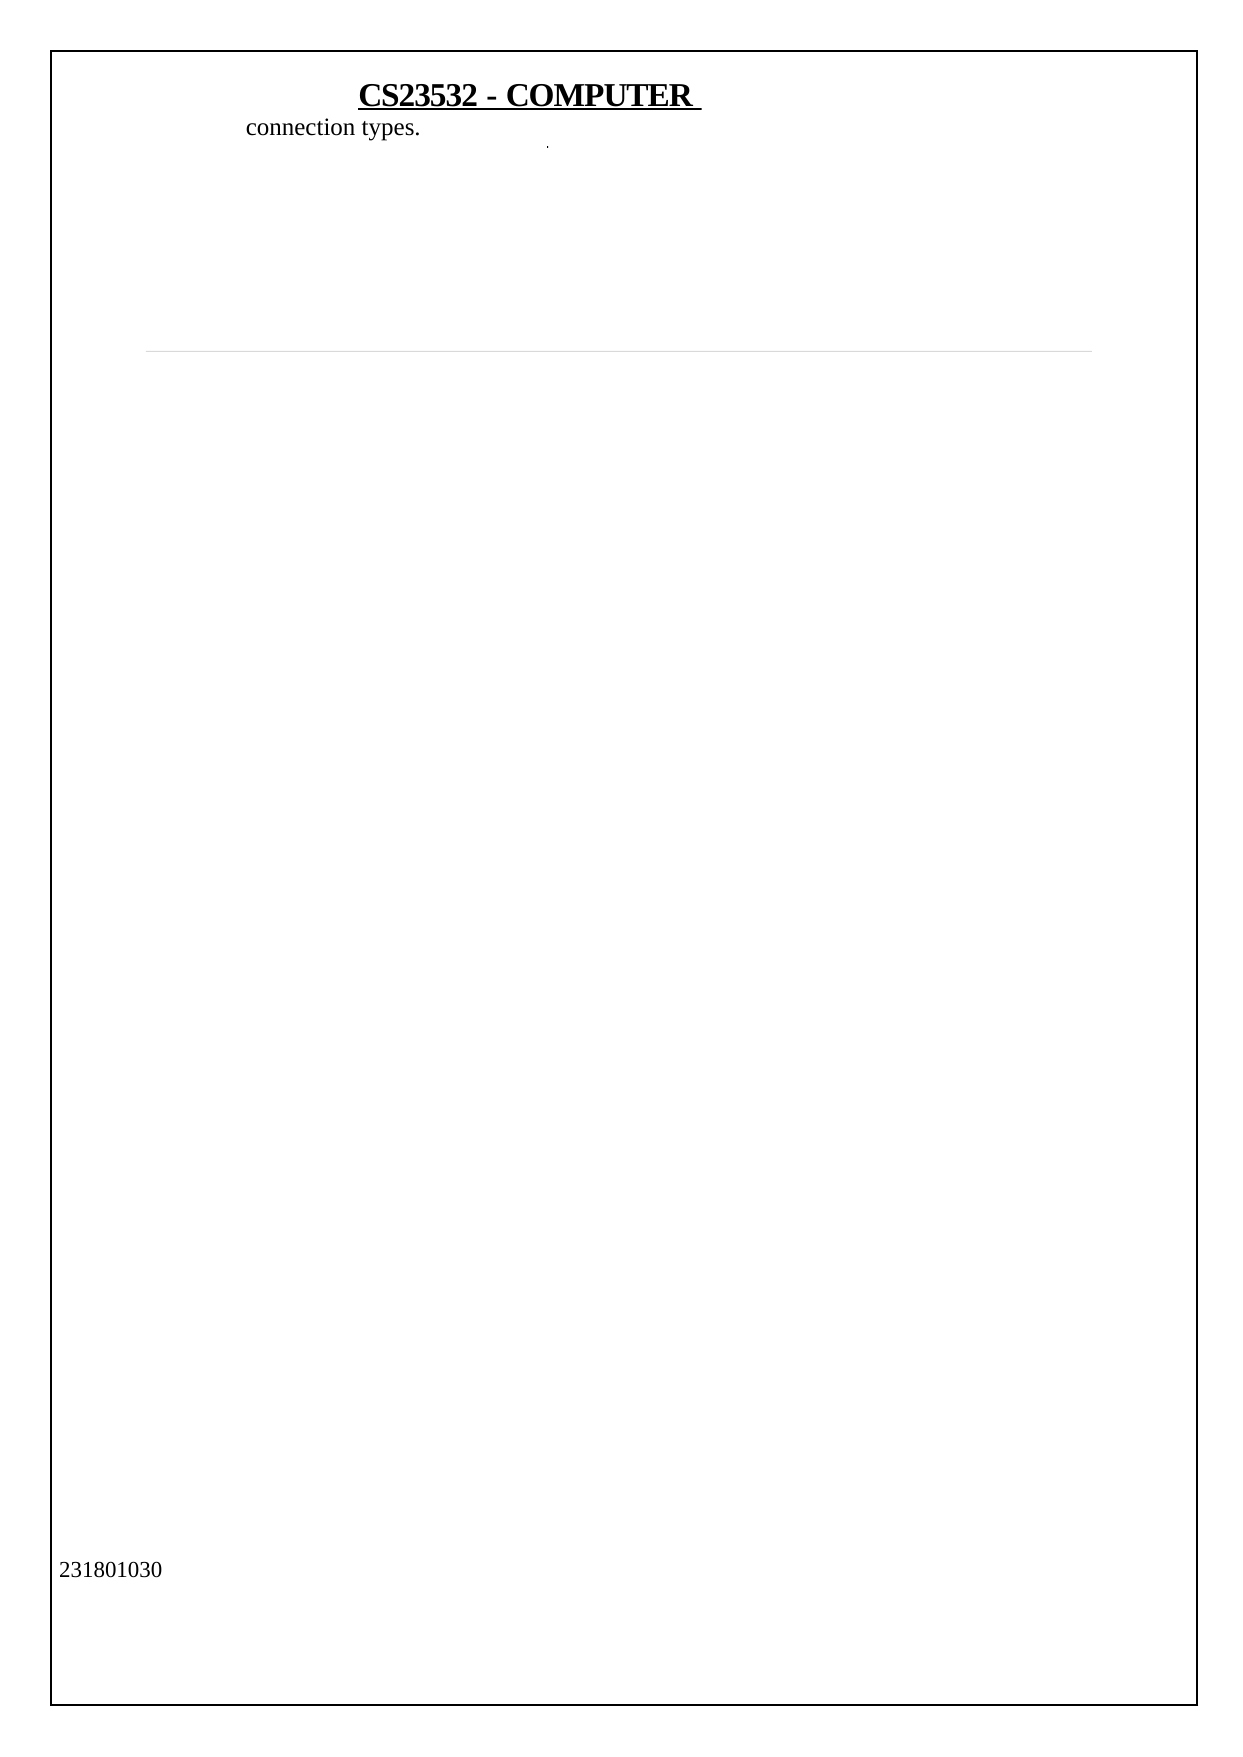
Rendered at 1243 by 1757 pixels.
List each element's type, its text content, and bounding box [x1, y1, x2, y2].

text of nameserver entries depend on the DNS priority values in these profile and the connection types. [246, 112, 1063, 141]
